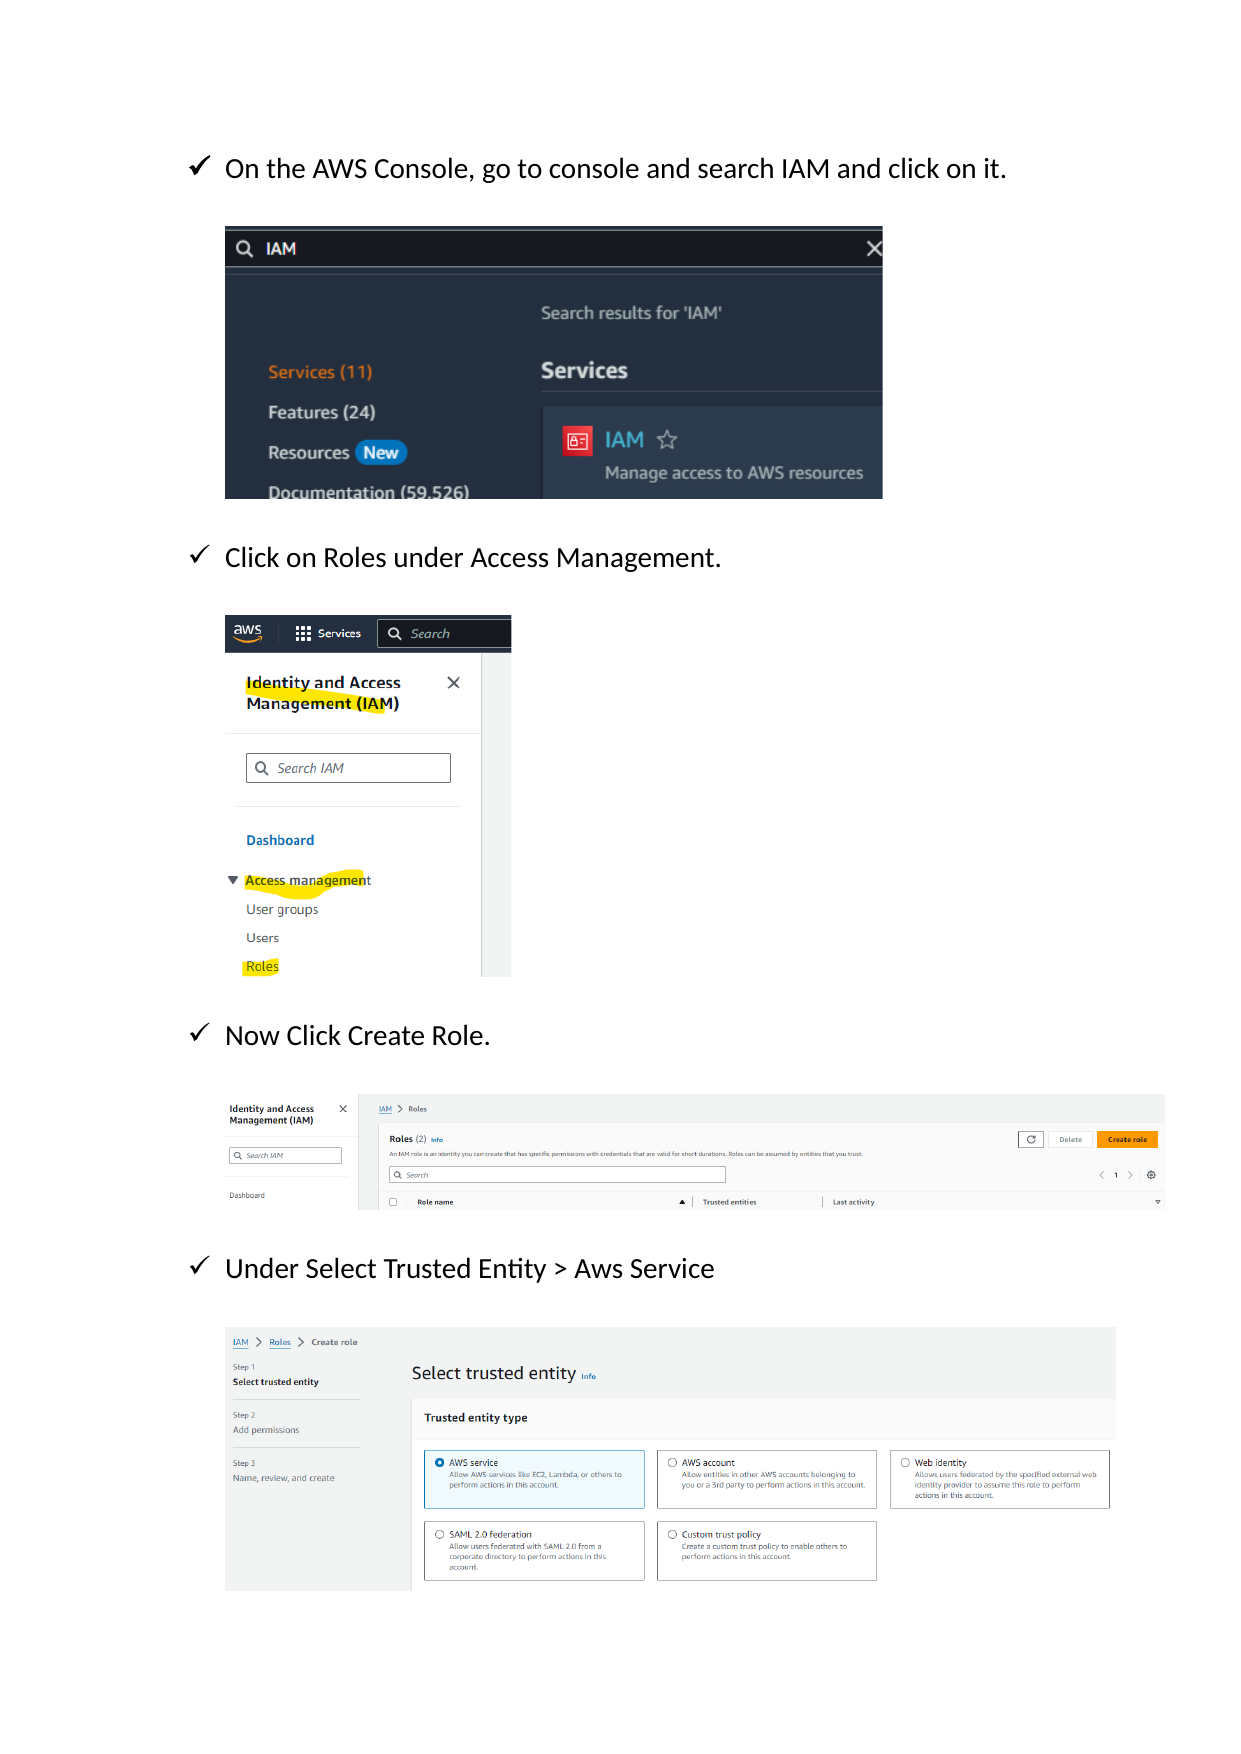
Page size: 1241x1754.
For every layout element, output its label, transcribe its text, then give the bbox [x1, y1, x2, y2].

list Under Select Trusted Entity > Aws Service [187, 1251, 1090, 1286]
picture [225, 615, 512, 977]
list On the AWS Console, go to console and search IAM and click on it. [187, 150, 1090, 186]
picture [225, 1094, 1166, 1210]
list Now Click Create Role. [187, 1017, 1090, 1053]
list Click on Roles under Access Management. [187, 539, 1090, 574]
picture [225, 226, 883, 499]
picture [225, 1327, 1116, 1591]
